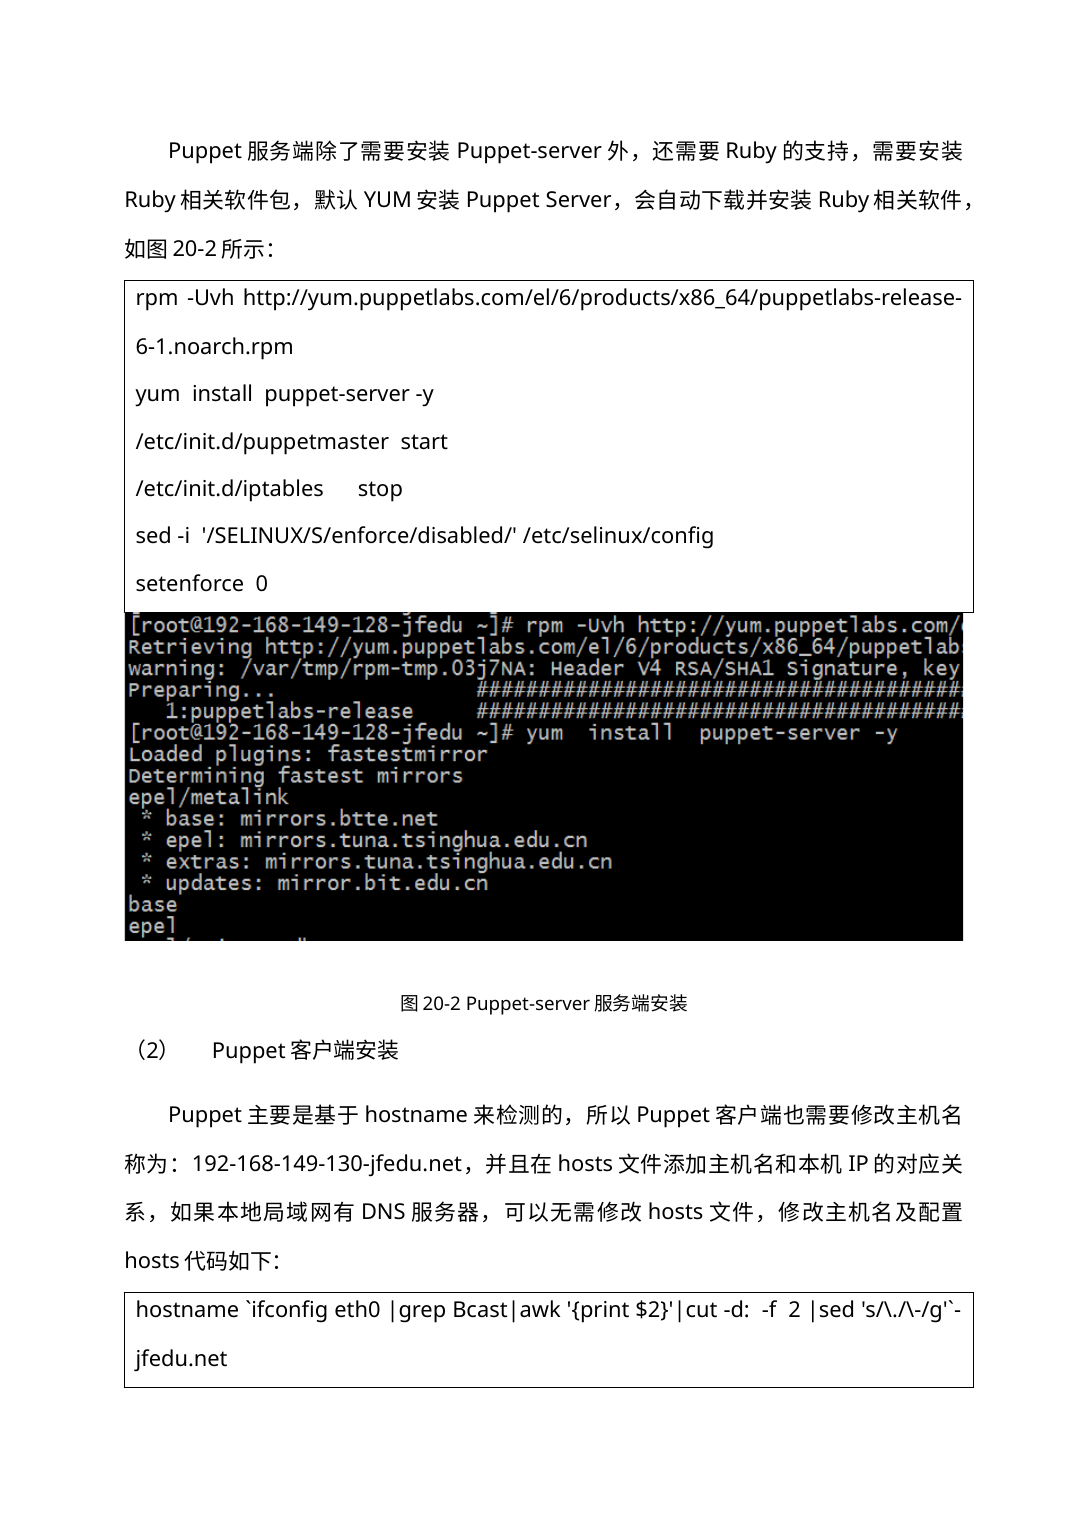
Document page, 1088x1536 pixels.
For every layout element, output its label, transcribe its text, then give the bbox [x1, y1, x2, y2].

text Puppet主要是基于hostname来检测的，所以Puppet客户端也需要修改主机名称为：192-168-149-130-jfedu.net，并且在hosts文件添加主机名和本机IP的对应关系，如果本地局域网有DNS服务器，可以无需修改hosts文件，修改主机名及配置hosts代码如下： [124, 1097, 963, 1276]
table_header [125, 1293, 973, 1387]
table_header rpm -Uvh http://yum.puppetlabs.com/el/6/products/x86_64/puppetlabs-release-6-1.noarch.rpm yum install puppet-server -y /etc/init.d/puppetmaster start /etc/init.d/iptables stop sed -i '/SELINUX/S/enforce/disabled/' /etc/selinux/config setenforce 0 [125, 281, 973, 612]
text Puppet服务端除了需要安装Puppet-server外，还需要Ruby的支持，需要安装Ruby相关软件包，默认YUM安装Puppet Server，会自动下载并安装Ruby相关软件，如图20-2所示： [124, 134, 963, 264]
list Puppet客户端安装 [124, 1032, 963, 1065]
text 图20-2 Puppet-server服务端安装 [124, 941, 963, 1019]
picture [124, 612, 964, 941]
